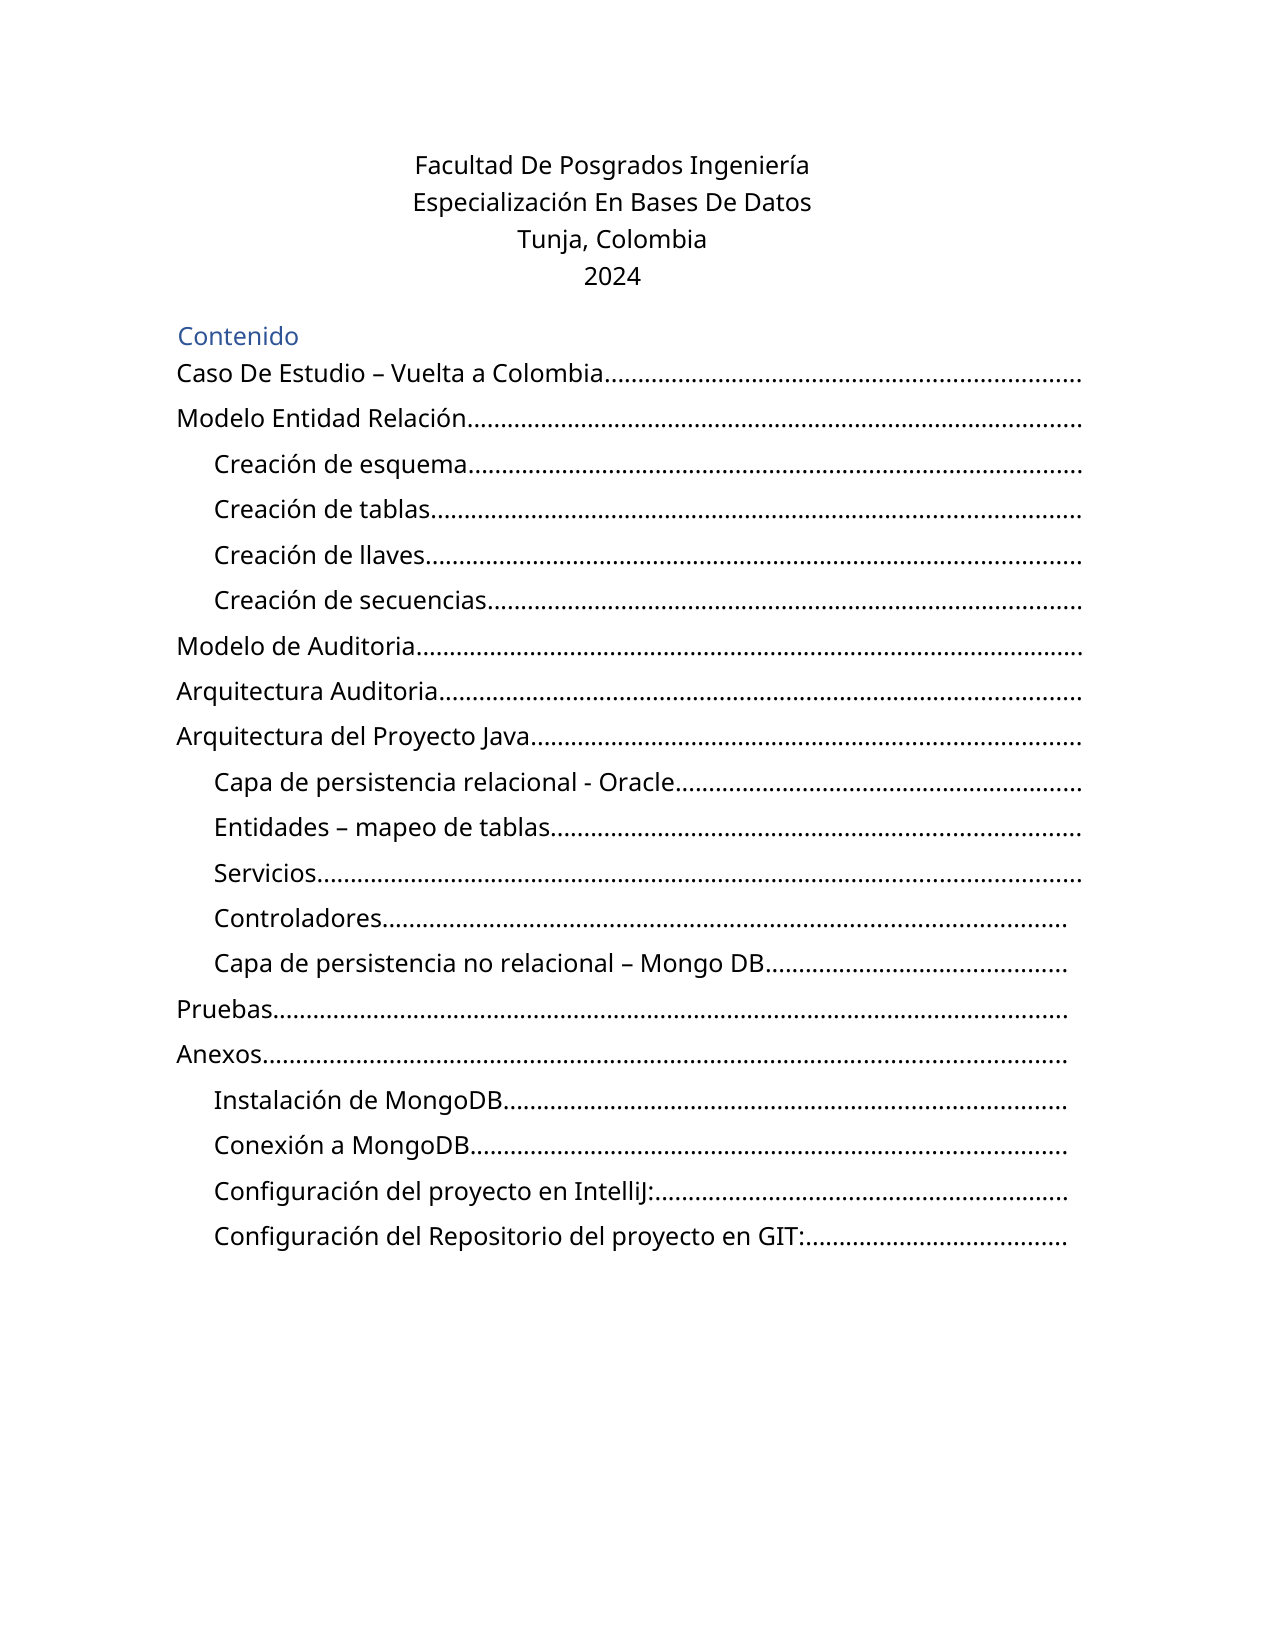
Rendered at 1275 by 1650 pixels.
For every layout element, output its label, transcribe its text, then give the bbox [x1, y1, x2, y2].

text Facultad De Posgrados Ingeniería [205, 148, 1019, 182]
text Tunja, Colombia [205, 222, 1019, 256]
text 2024 [205, 259, 1019, 293]
text Especialización En Bases De Datos [205, 185, 1019, 219]
